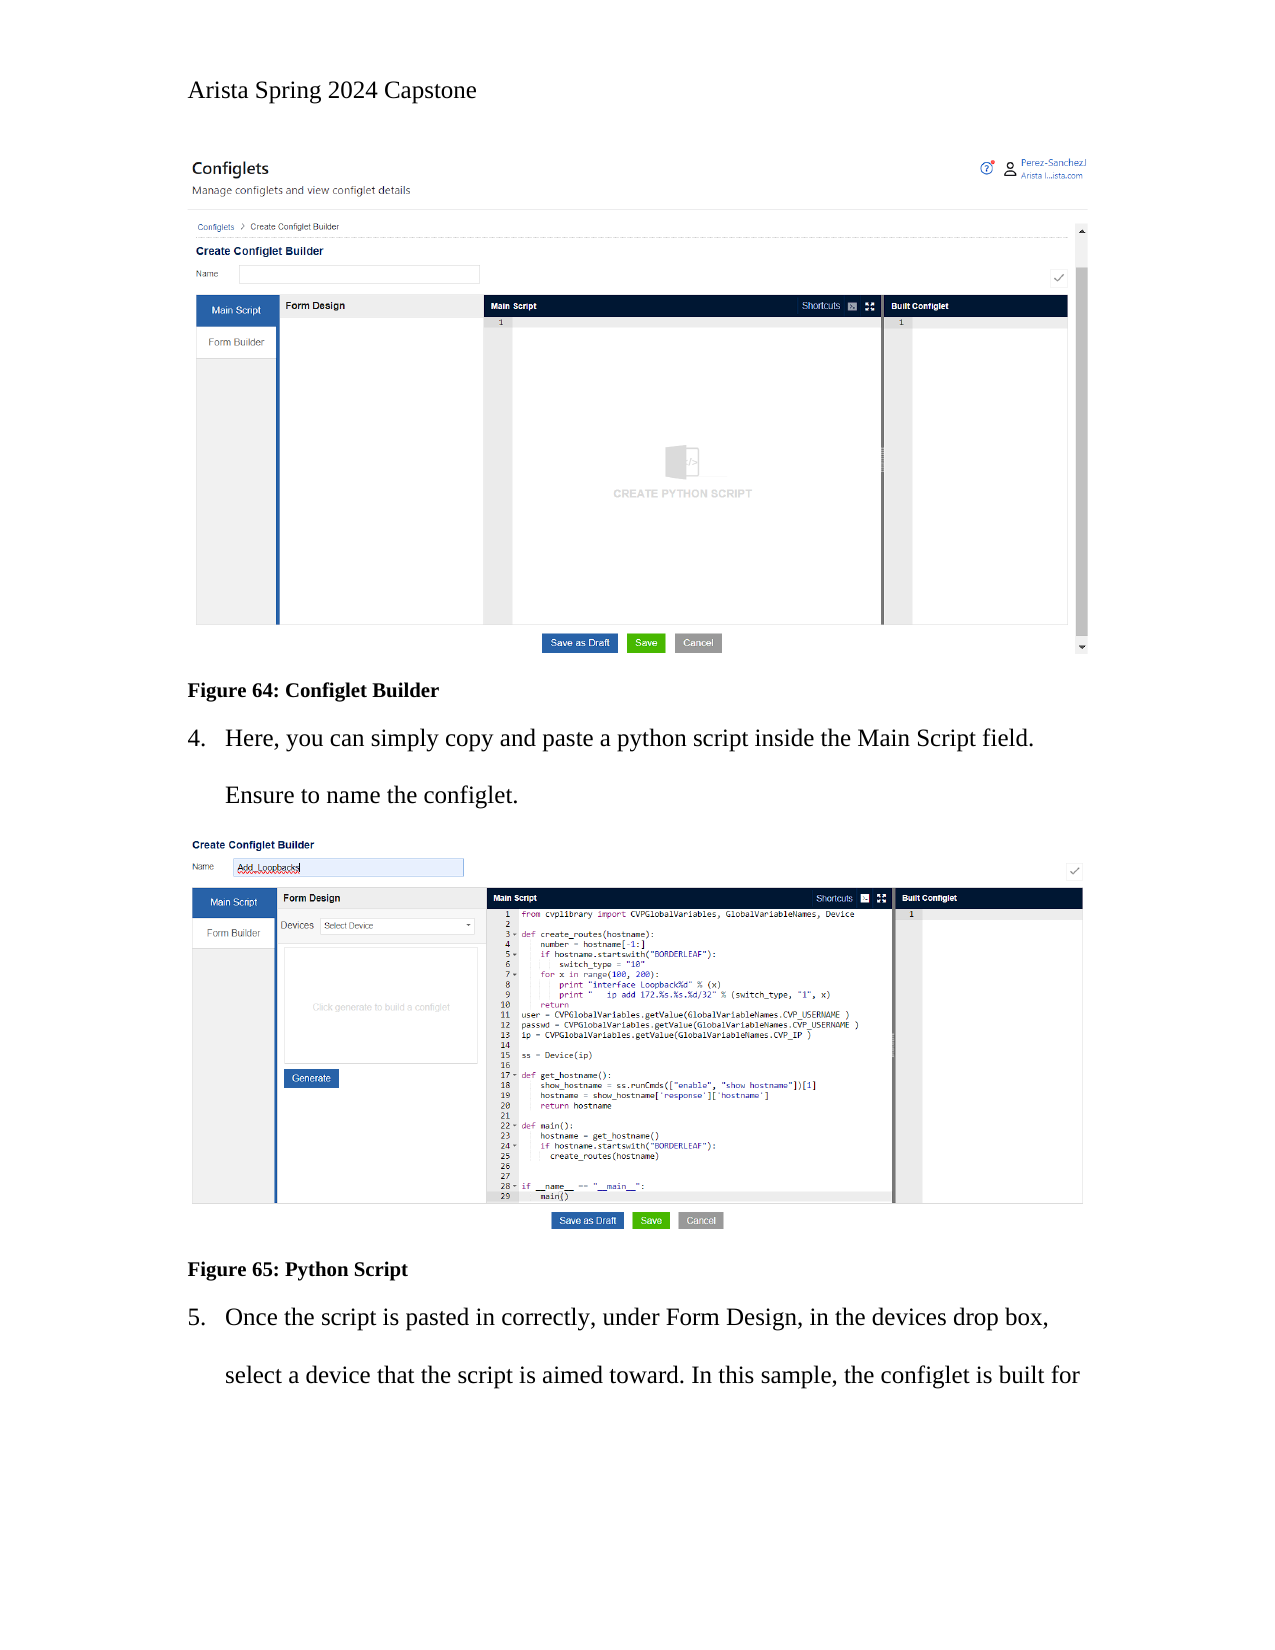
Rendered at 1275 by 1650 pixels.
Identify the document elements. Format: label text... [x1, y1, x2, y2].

text Figure 64: Configlet Builder [187, 678, 1087, 702]
picture [187, 837, 1088, 1229]
text Figure 65: Python Script [187, 1257, 1087, 1281]
picture [187, 150, 1088, 654]
list Here, you can simply copy and paste a python script inside the Main Script field. Ensure to name the configlet. [187, 723, 1087, 809]
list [187, 1302, 1087, 1388]
